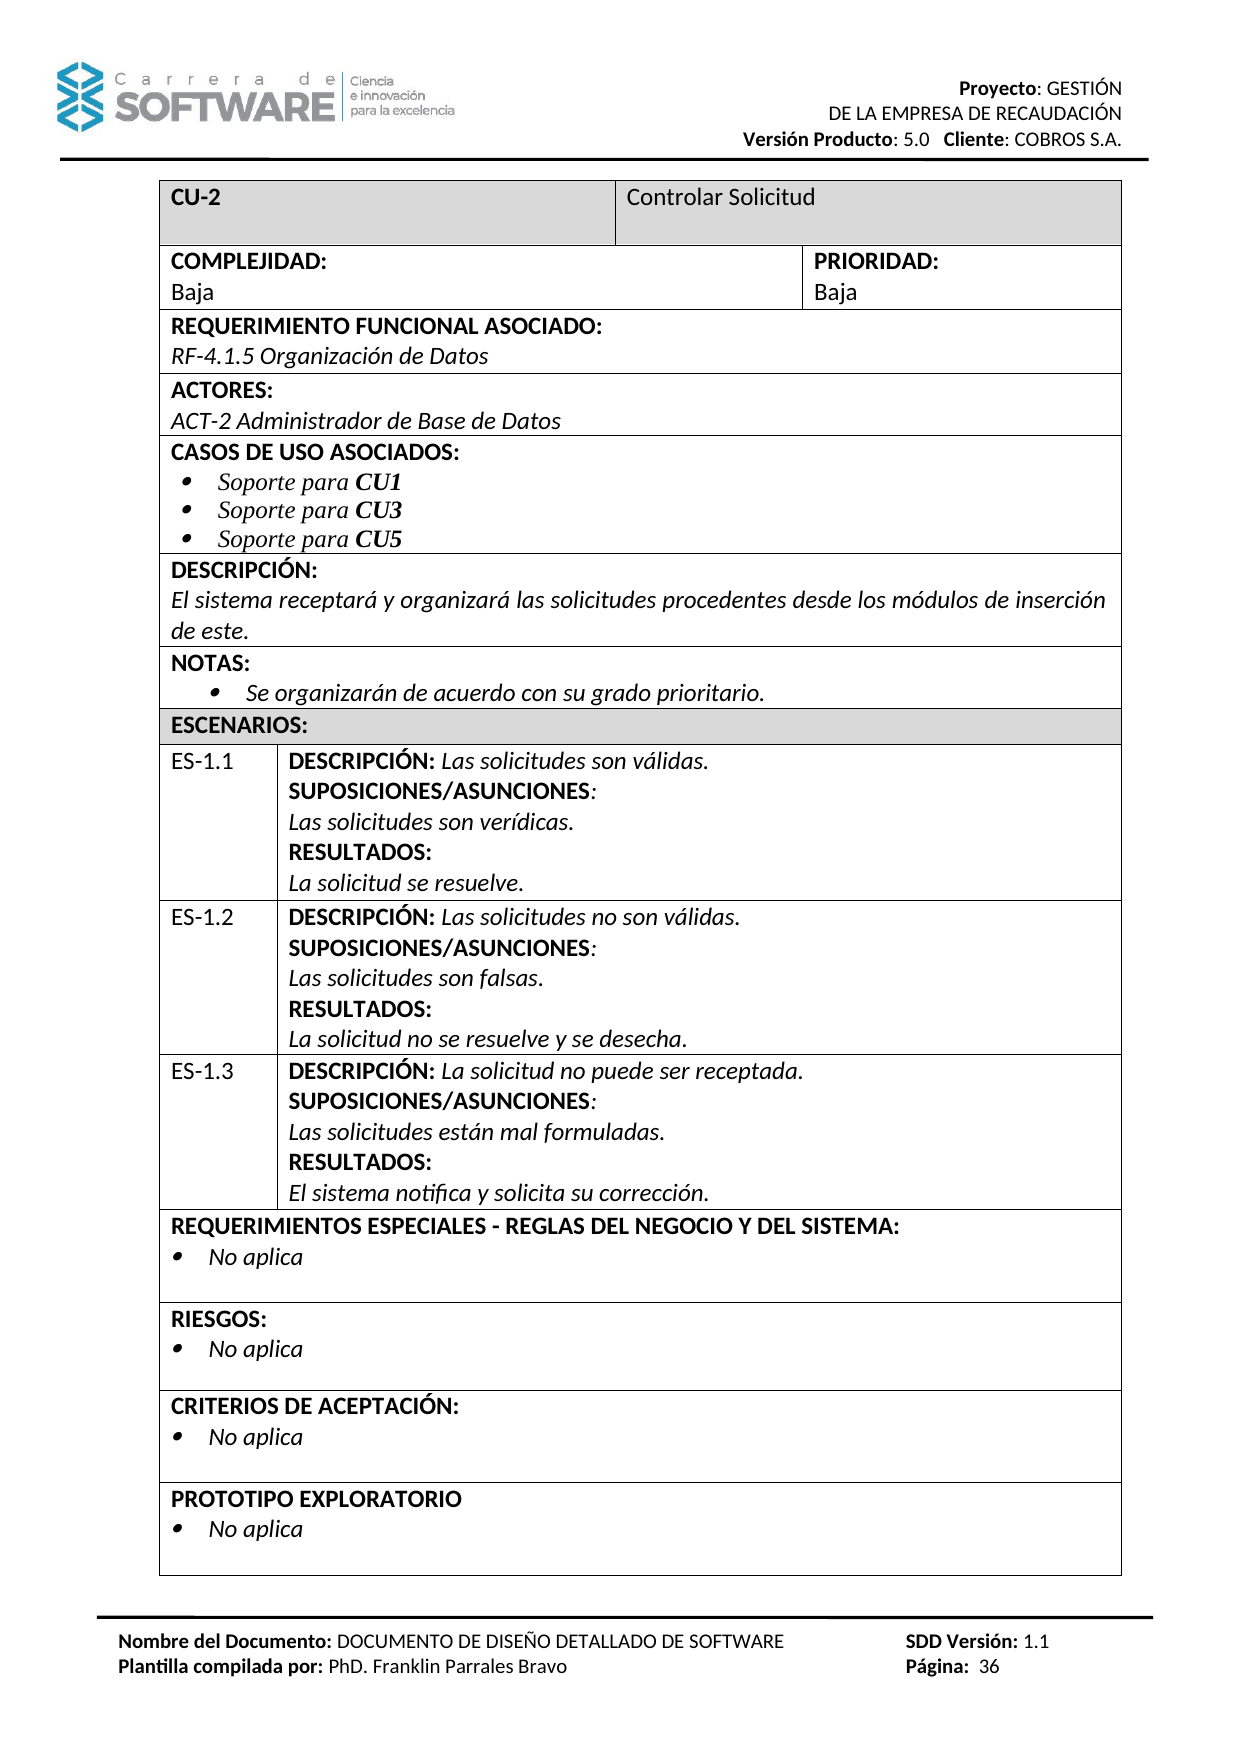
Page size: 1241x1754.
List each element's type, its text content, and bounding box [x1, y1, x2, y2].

table_cell DESCRIPCIÓN: Las solicitudes no son válidas. SUPOSICIONES/ASUNCIONES: Las solicitudes son falsas. RESULTADOS: La solicitud no se resuelve y se desecha. [278, 901, 1121, 1054]
table_cell CRITERIOS DE ACEPTACIÓN: No aplica [160, 1391, 1121, 1482]
table_cell CASOS DE USO ASOCIADOS: Soporte para CU1 Soporte para CU3 Soporte para CU5 [160, 436, 1121, 553]
table_cell PRIORIDAD: Baja [803, 246, 1121, 309]
table_cell ACTORES: ACT-2 Administrador de Base de Datos [160, 374, 1121, 435]
table_cell ES-1.1 [160, 745, 277, 900]
table_cell ES-1.2 [160, 901, 277, 1054]
table_cell DESCRIPCIÓN: El sistema receptará y organizará las solicitudes procedentes desde los módulos de inserción de este. [160, 554, 1121, 646]
picture [46, 46, 461, 154]
table_header IDENTIFICADOR CASO DE USO: CU-2 [160, 181, 615, 244]
table_cell REQUERIMIENTO FUNCIONAL ASOCIADO: RF-4.1.5 Organización de Datos [160, 310, 1121, 373]
table_cell ESCENARIOS: [160, 709, 1121, 744]
table_cell COMPLEJIDAD: Baja [160, 246, 802, 309]
table_cell ES-1.3 [160, 1055, 277, 1209]
table_cell DESCRIPCIÓN: La solicitud no puede ser receptada. SUPOSICIONES/ASUNCIONES: Las solicitudes están mal formuladas. RESULTADOS: El sistema notifica y solicita su corrección. [278, 1055, 1121, 1209]
table_cell RIESGOS: No aplica [160, 1303, 1121, 1389]
table_header NOMBRE: Controlar Solicitud [616, 181, 1121, 244]
table_cell PROTOTIPO EXPLORATORIO No aplica [160, 1483, 1121, 1575]
table_cell REQUERIMIENTOS ESPECIALES - REGLAS DEL NEGOCIO Y DEL SISTEMA: No aplica [160, 1210, 1121, 1302]
table_cell NOTAS: Se organizarán de acuerdo con su grado prioritario. [160, 647, 1121, 708]
table_cell DESCRIPCIÓN: Las solicitudes son válidas. SUPOSICIONES/ASUNCIONES: Las solicitudes son verídicas. RESULTADOS: La solicitud se resuelve. [278, 745, 1121, 900]
